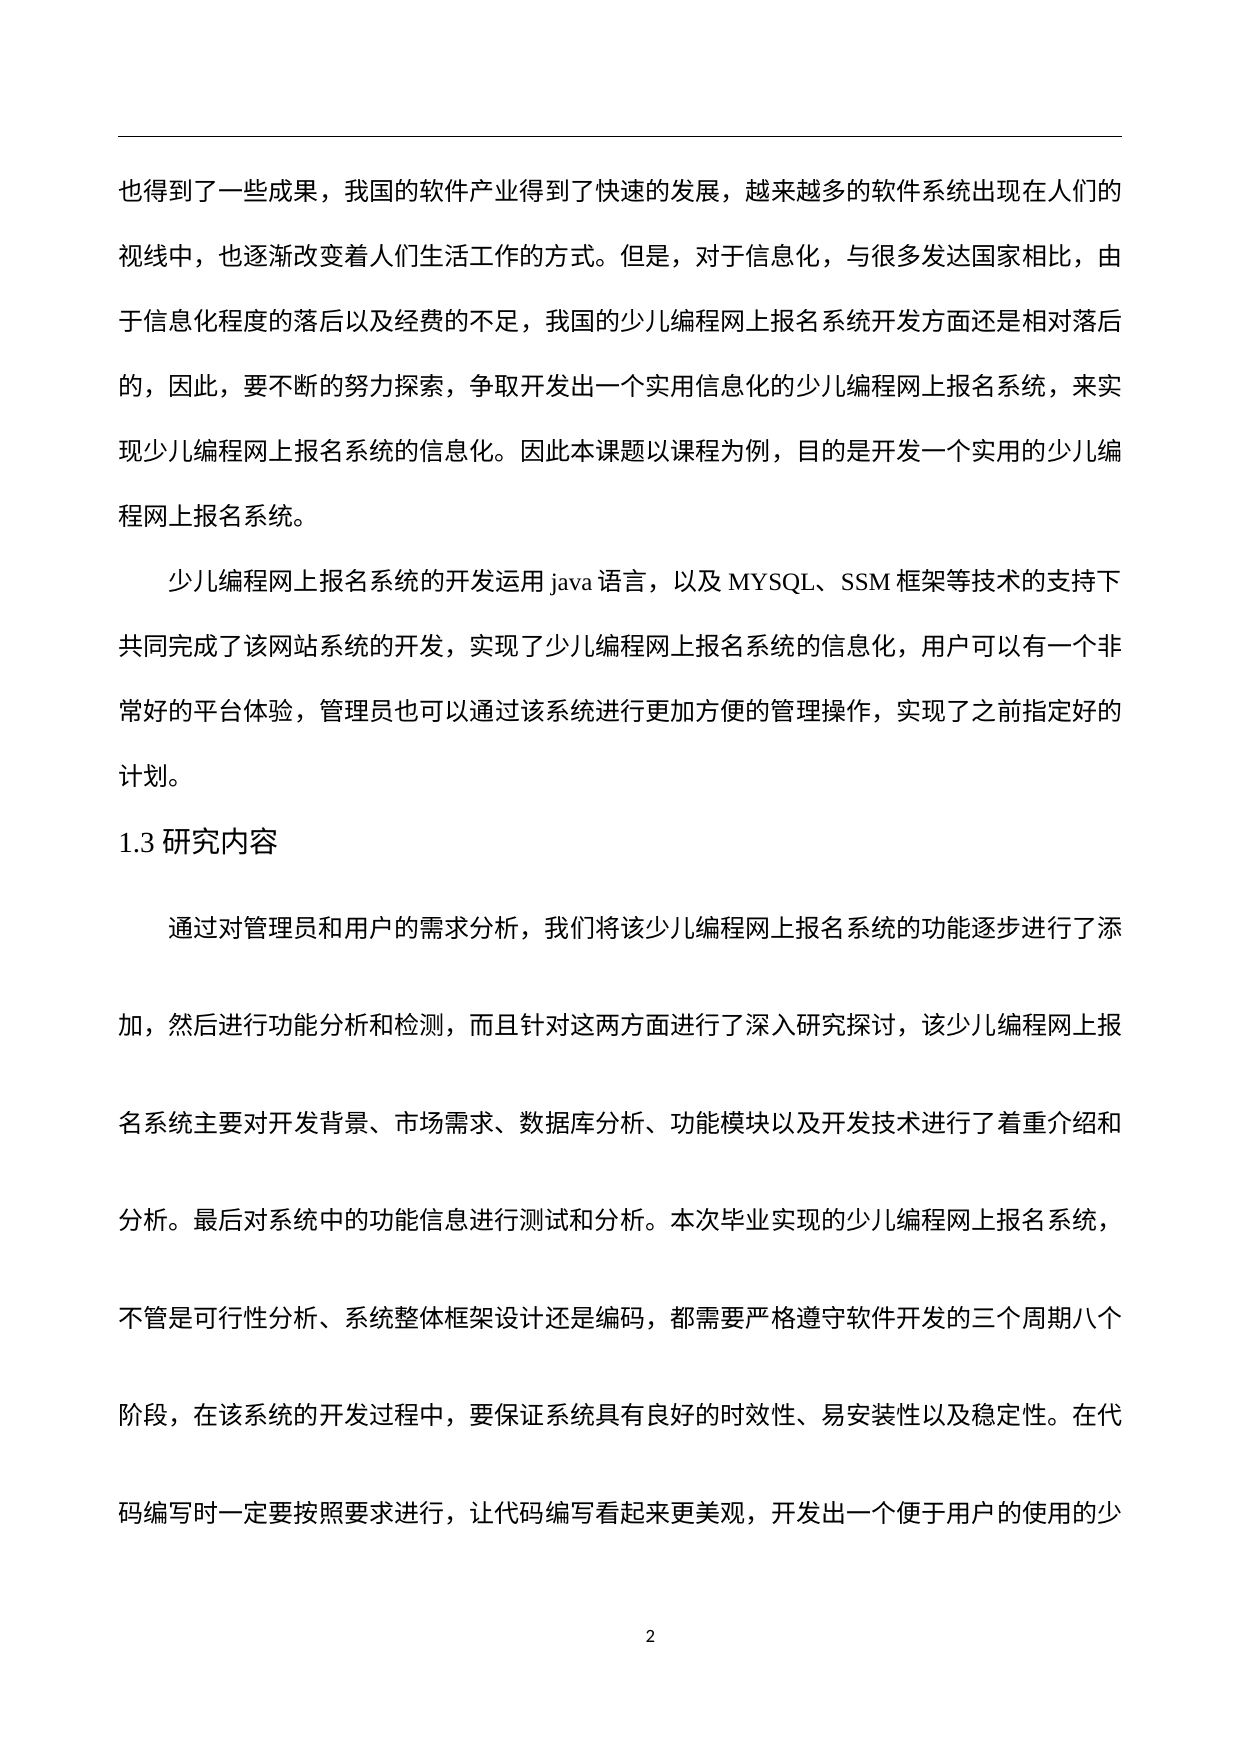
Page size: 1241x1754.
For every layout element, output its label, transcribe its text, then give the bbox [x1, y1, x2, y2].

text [118, 894, 1122, 1544]
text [118, 157, 1122, 547]
text 少儿编程网上报名系统的开发运用java语言，以及MYSQL、SSM框架等技术的支持下共同完成了该网站系统的开发，实现了少儿编程网上报名系统的信息化，用户可以有一个非常好的平台体验，管理员也可以通过该系统进行更加方便的管理操作，实现了之前指定好的计划。 [118, 547, 1122, 807]
subtitle 1.3 研究内容 [118, 807, 1122, 872]
